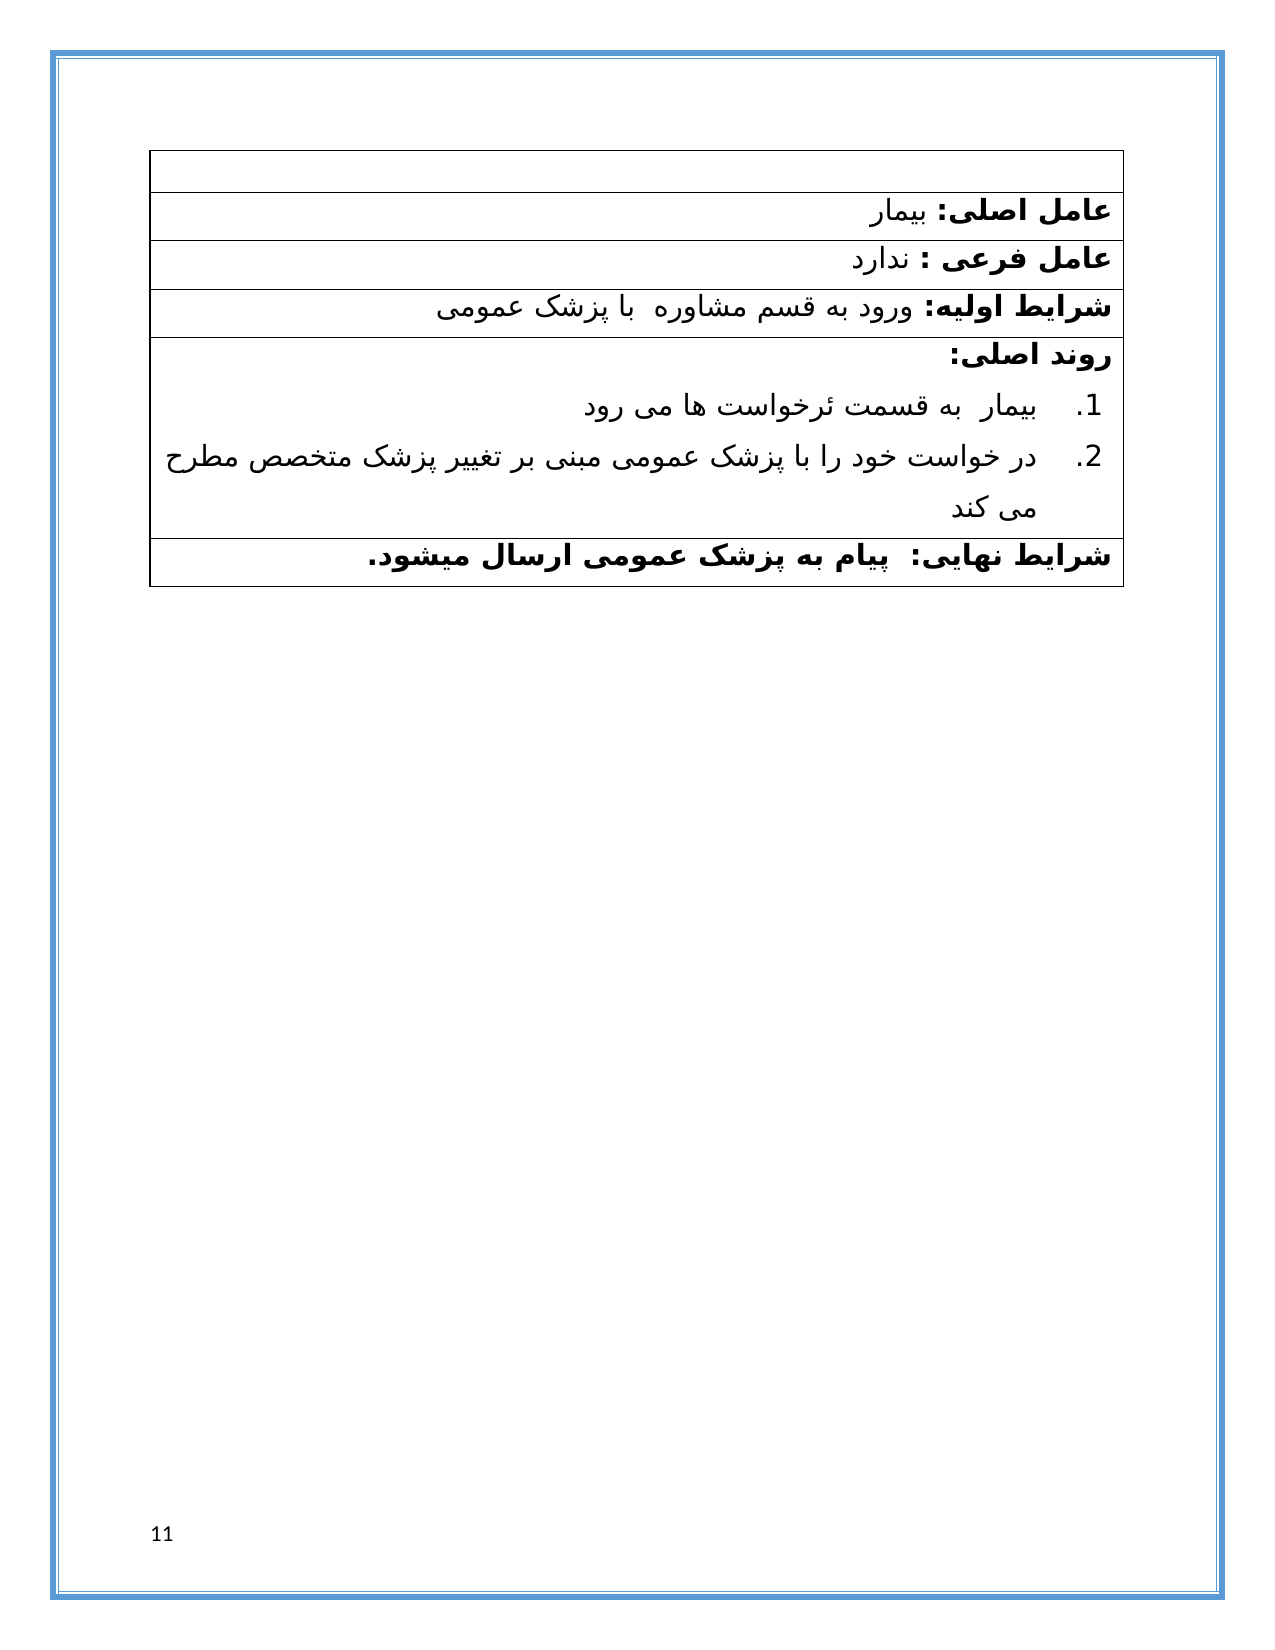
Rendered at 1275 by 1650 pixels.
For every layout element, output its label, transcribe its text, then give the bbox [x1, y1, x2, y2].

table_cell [151, 151, 1123, 192]
table_cell شرایط اولیه: ورود به قسم مشاوره با پزشک عمومی [151, 290, 1123, 337]
table_cell عامل اصلی: بیمار [151, 193, 1123, 240]
table_cell شرایط نهایی: پیام به پزشک عمومی ارسال میشود. [151, 539, 1123, 586]
table_cell عامل فرعی : ندارد [151, 241, 1123, 288]
table_cell روند اصلی: بیمار به قسمت ئرخواست ها می رود در خواست خود را با پزشک عمومی مبنی بر تغییر پزشک متخصص مطرح می کند [151, 338, 1123, 537]
